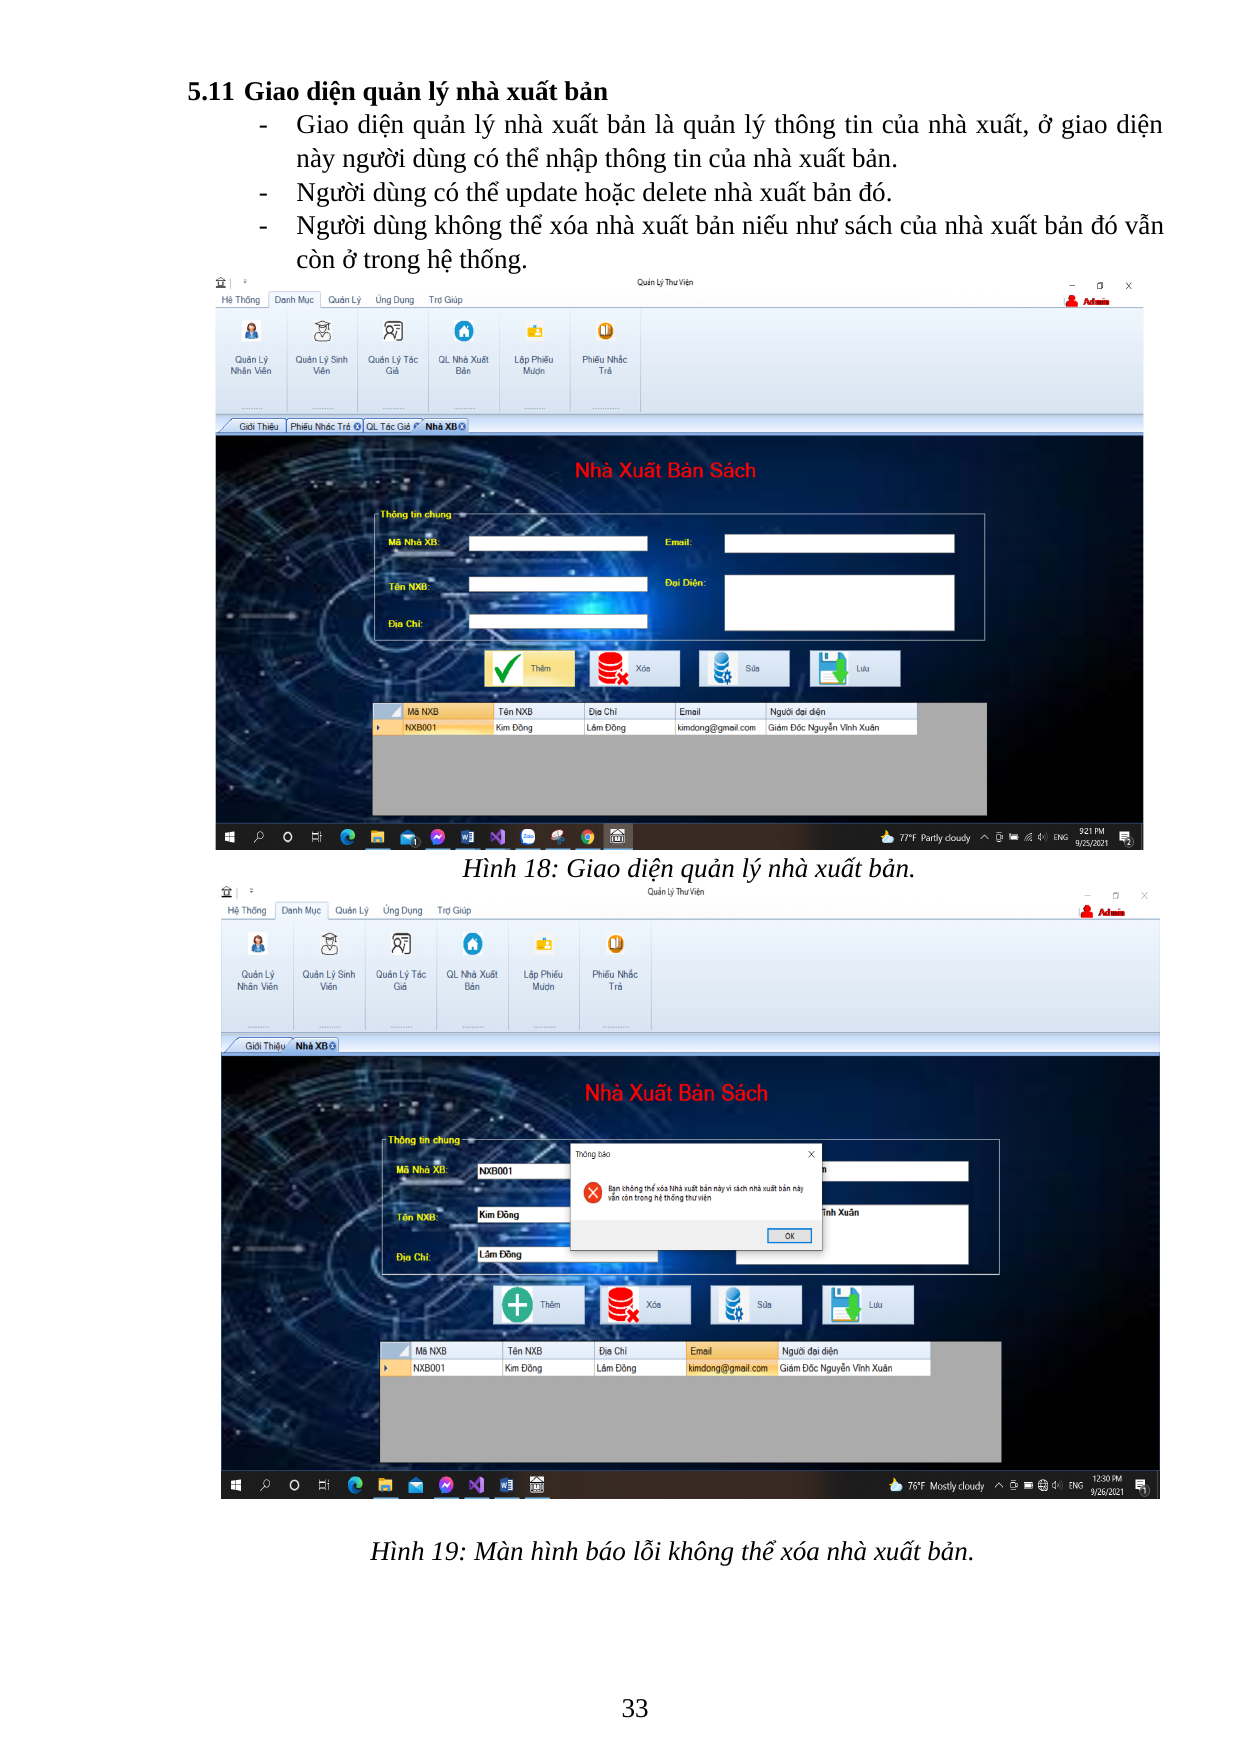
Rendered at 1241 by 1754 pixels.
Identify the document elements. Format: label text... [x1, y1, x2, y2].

list Hình 18: Giao diện quản lý nhà xuất bản. [216, 852, 1165, 883]
picture [221, 885, 1160, 1499]
list Người dùng có thể update hoặc delete nhà xuất bản đó. [259, 176, 1165, 207]
picture [215, 276, 1144, 850]
list Giao diện quản lý nhà xuất bản là quản lý thông tin của nhà xuất, ở giao diện này người dùng có thể nhập thông tin của nhà xuất bản. [259, 108, 1165, 173]
list Giao diện quản lý nhà xuất bản [187, 75, 1165, 106]
list Người dùng không thể xóa nhà xuất bản niếu như sách của nhà xuất bản đó vẫn còn ở trong hệ thống. [259, 209, 1165, 274]
list Hình 19: Màn hình báo lỗi không thể xóa nhà xuất bản. [182, 1535, 1165, 1566]
